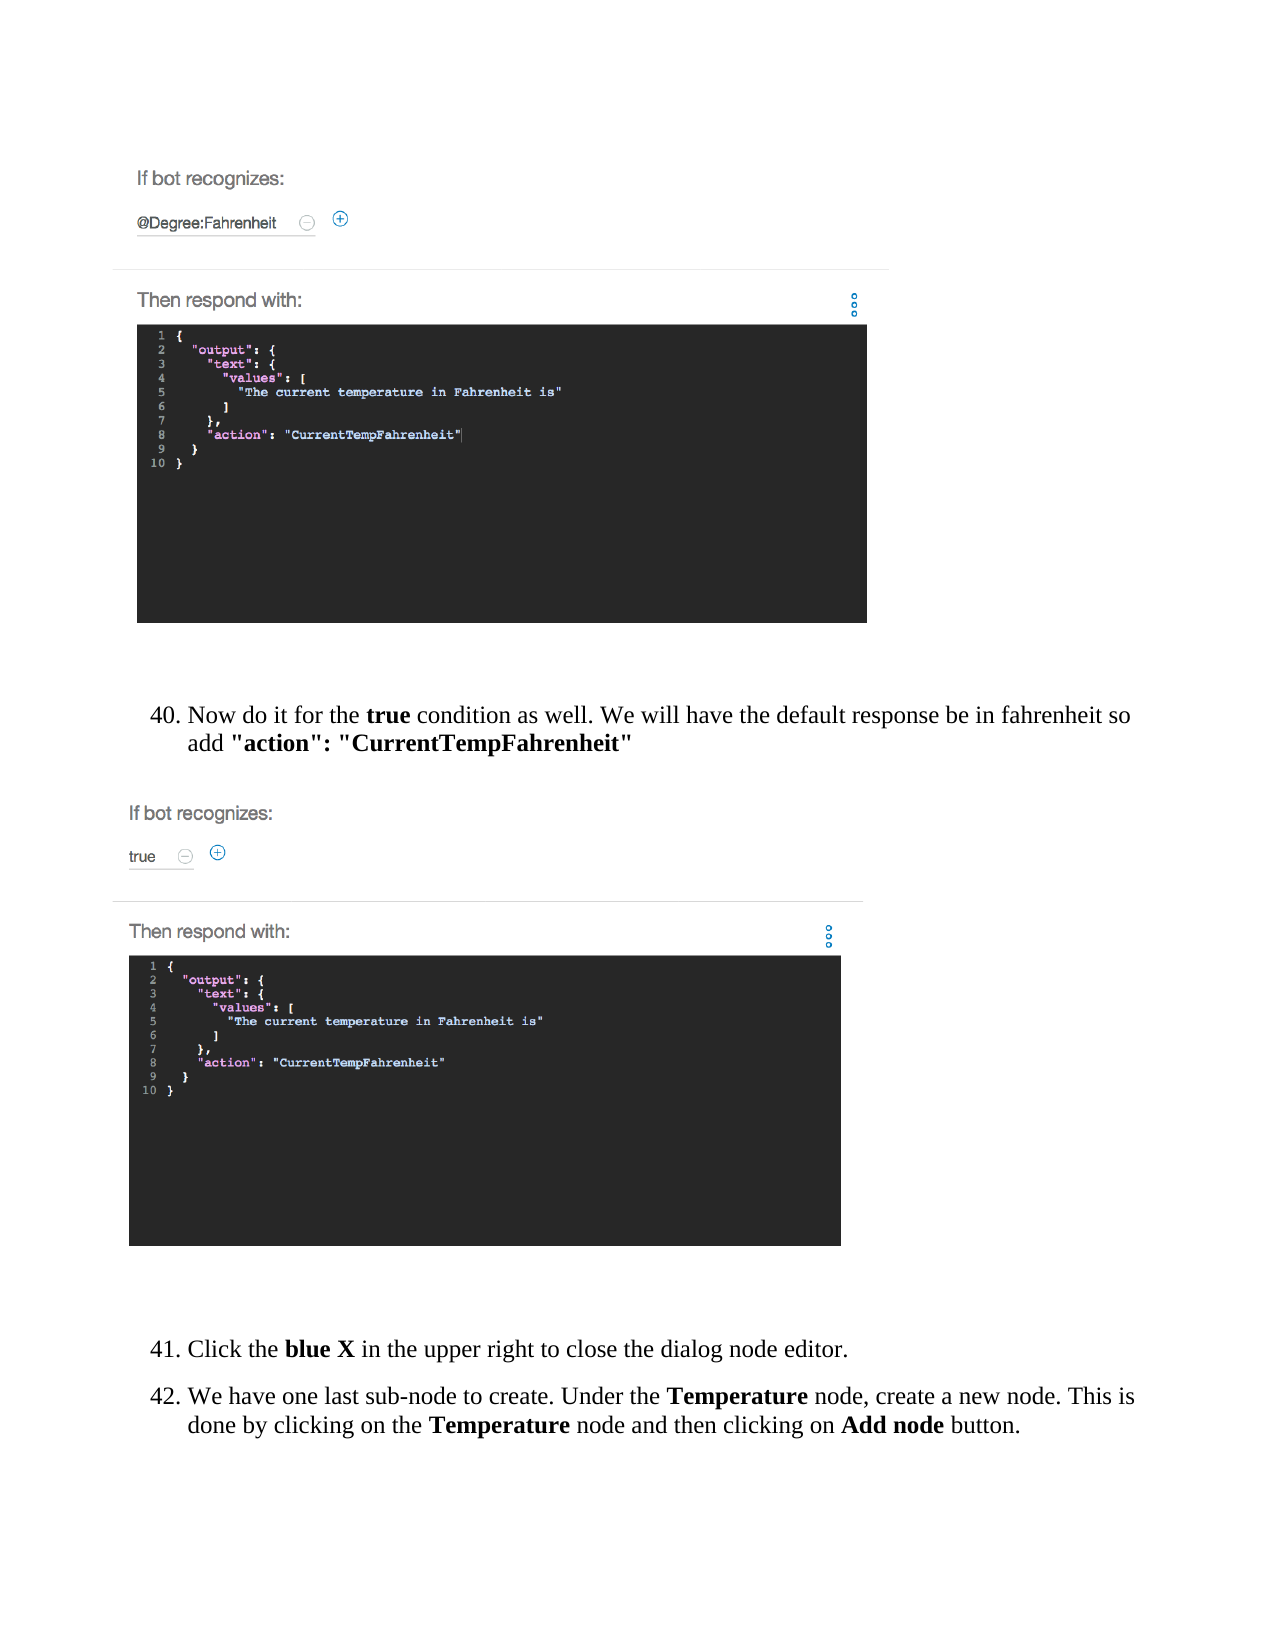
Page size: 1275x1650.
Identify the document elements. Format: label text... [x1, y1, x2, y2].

list We have one last sub-node to create. Under the Temperature node, create a new node. This is done by clicking on the Temperature node and then clicking on Add node button. [150, 1381, 1162, 1439]
list Now do it for the true condition as well. We will have the default response be in fahrenheit so add "action": "CurrentTempFahrenheit" [150, 700, 1162, 757]
list Click the blue X in the upper right to close the dialog node editor. [150, 1334, 1162, 1362]
picture [112, 786, 864, 1268]
picture [112, 150, 889, 671]
